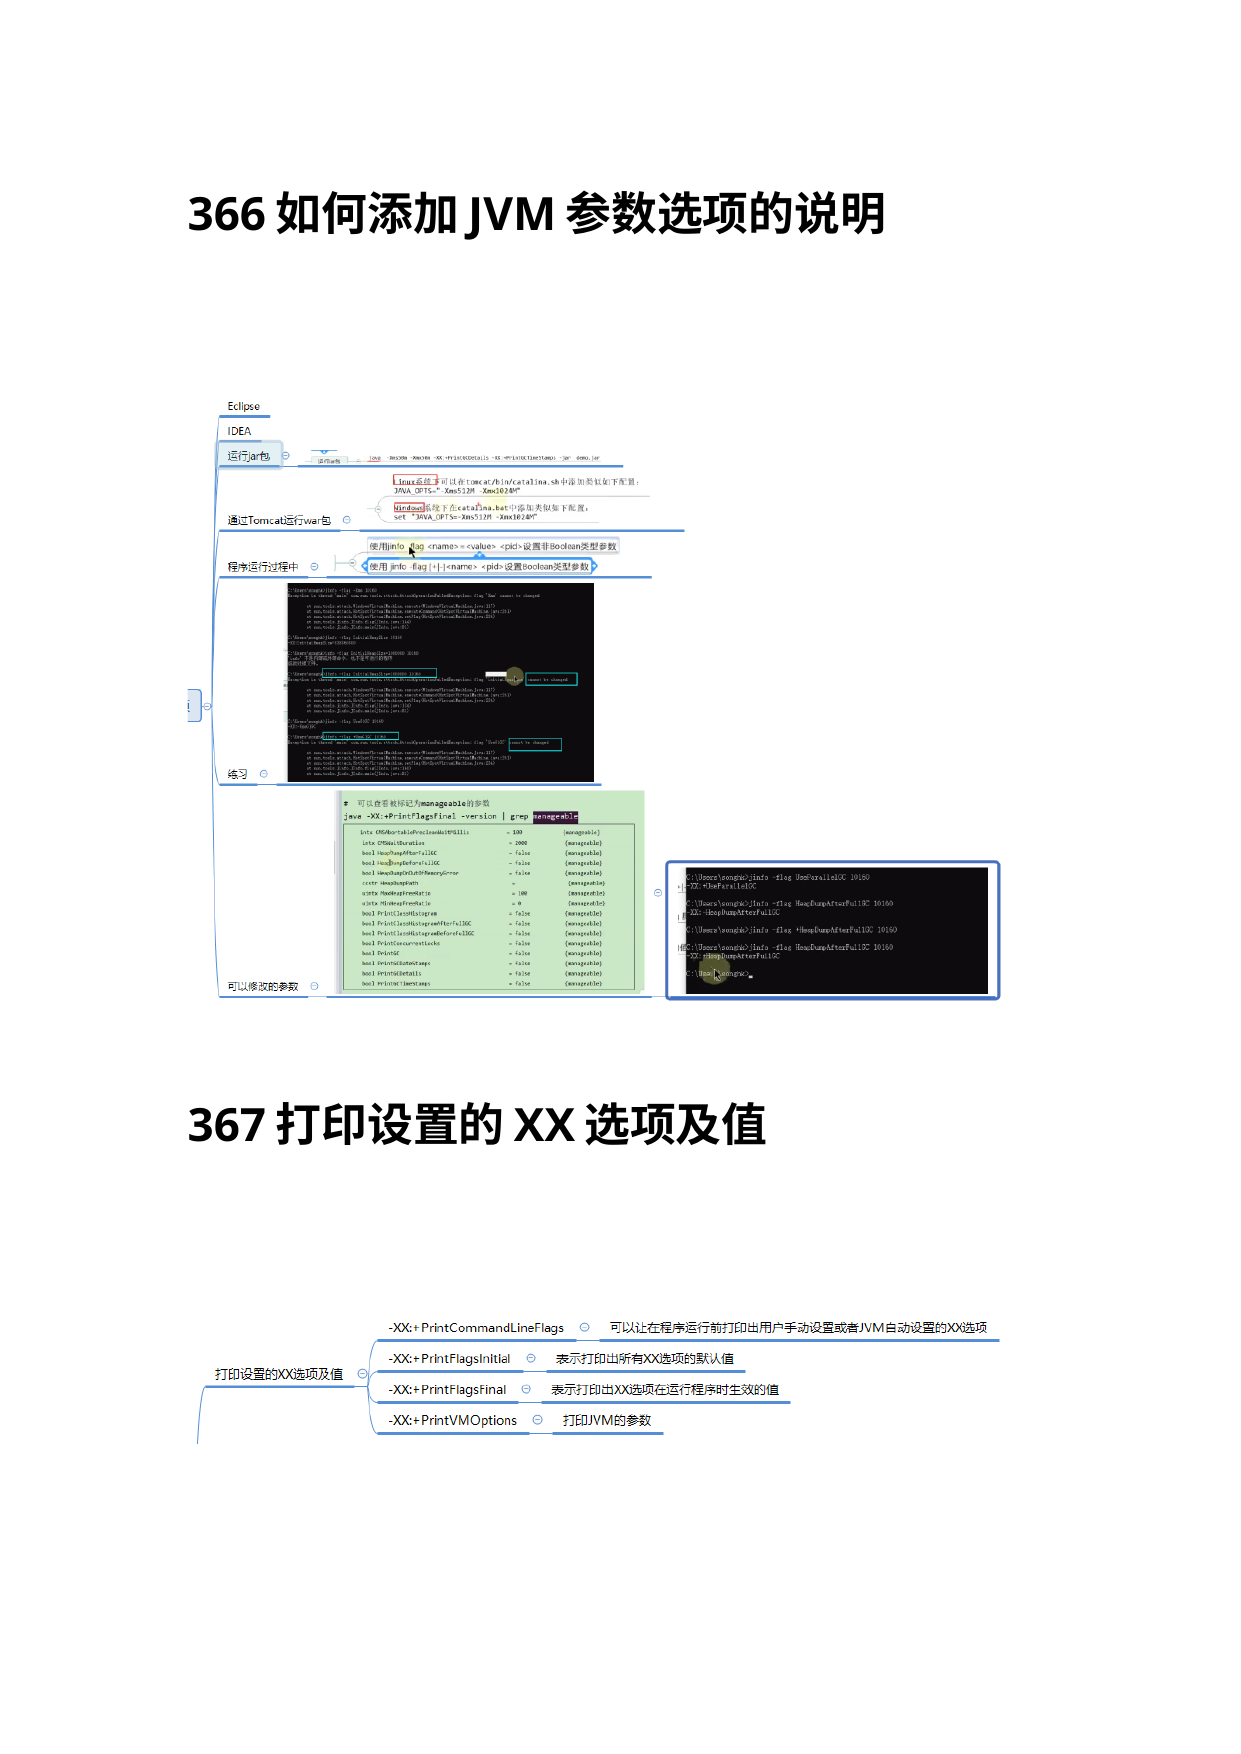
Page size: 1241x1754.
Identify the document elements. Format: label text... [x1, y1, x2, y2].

subtitle 366如何添加JVM参数选项的说明 [187, 162, 1053, 259]
subtitle 367打印设置的XX选项及值 [187, 1073, 1053, 1171]
picture [187, 387, 1053, 1017]
picture [187, 1298, 1053, 1444]
